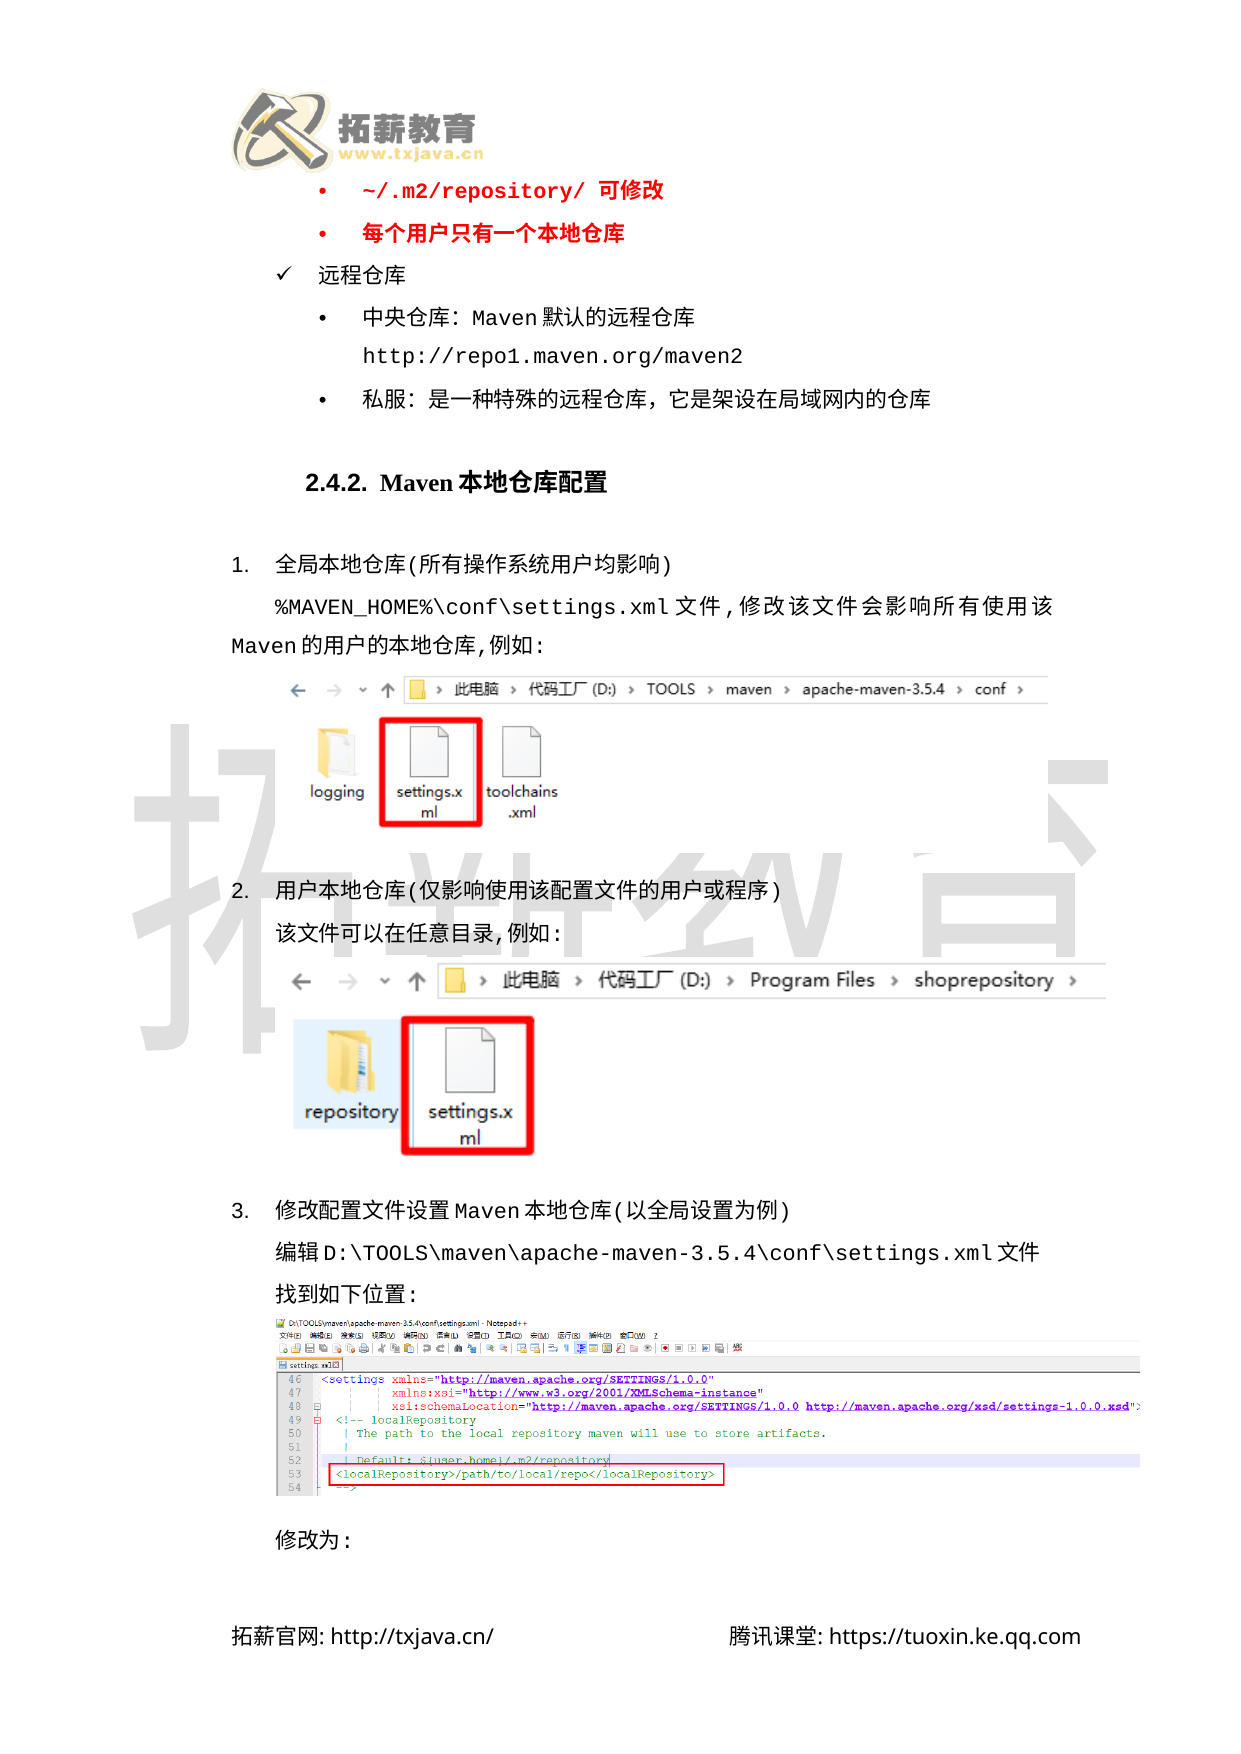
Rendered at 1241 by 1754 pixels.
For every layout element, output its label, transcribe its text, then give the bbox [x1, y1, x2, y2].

text 修改配置文件设置Maven本地仓库(以全局设置为例) [231, 1193, 1053, 1226]
text 编辑D:\TOOLS\maven\apache-maven-3.5.4\conf\settings.xml文件 [231, 1235, 1053, 1268]
picture [231, 88, 483, 173]
text %MAVEN_HOME%\conf\settings.xml文件,修改该文件会影响所有使用该Maven的用户的本地仓库,例如: [231, 589, 1053, 661]
picture [275, 1319, 1141, 1496]
text Maven本地仓库配置 [261, 448, 1031, 513]
text 全局本地仓库(所有操作系统用户均影响) [231, 547, 1053, 579]
picture [275, 957, 1107, 1159]
text 该文件可以在任意目录,例如: [231, 915, 1053, 948]
text 找到如下位置: [231, 1277, 1053, 1310]
list 私服：是一种特殊的远程仓库，它是架设在局域网内的仓库 [319, 382, 1053, 414]
picture [275, 670, 1048, 853]
list 中央仓库：Maven默认的远程仓库 [319, 299, 1053, 332]
text http://repo1.maven.org/maven2 [362, 341, 1053, 374]
list ~/.m2/repository/ 可修改 [319, 173, 1053, 206]
list 远程仓库 [275, 257, 1053, 290]
text 修改为: [231, 1522, 1053, 1555]
text 用户本地仓库(仅影响使用该配置文件的用户或程序) [231, 873, 1053, 906]
list 每个用户只有一个本地仓库 [319, 215, 1053, 248]
